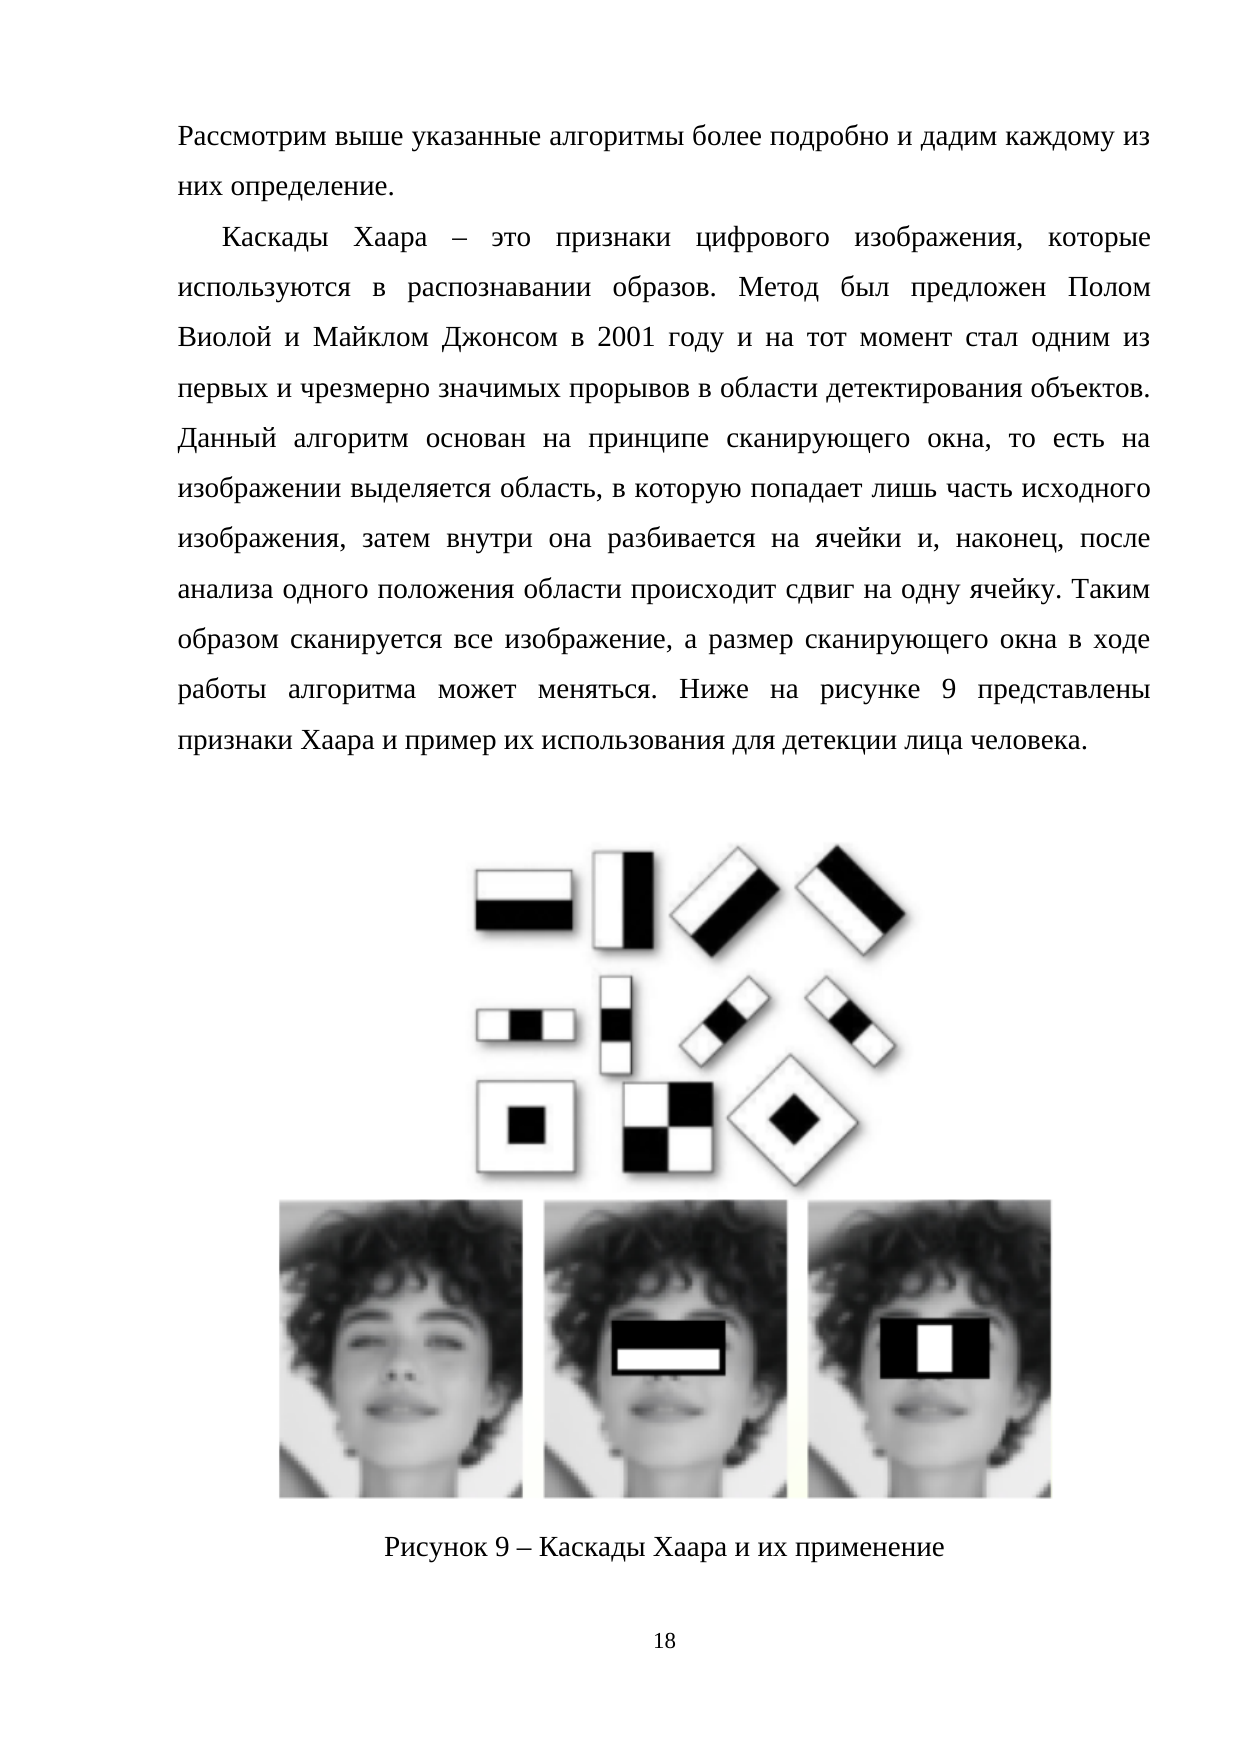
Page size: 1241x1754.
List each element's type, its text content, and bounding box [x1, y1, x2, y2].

picture [259, 822, 1070, 1515]
text Рисунок 9 – Каскады Хаара и их применение [177, 1529, 1152, 1562]
text Рассмотрим выше указанные алгоритмы более подробно и дадим каждому из них определение. [177, 118, 1152, 202]
text Каскады Хаара – это признаки цифрового изображения, которые используются в распознавании образов. Метод был предложен Полом Виолой и Майклом Джонсом в 2001 году и на тот момент стал одним из первых и чрезмерно значимых прорывов в области детектирования объектов. Данный алгоритм основан на принципе сканирующего окна, то есть на изображении выделяется область, в которую попадает лишь часть исходного изображения, затем внутри она разбивается на ячейки и, наконец, после анализа одного положения области происходит сдвиг на одну ячейку. Таким образом сканируется все изображение, а размер сканирующего окна в ходе работы алгоритма может меняться. Ниже на рисунке 9 представлены признаки Хаара и пример их использования для детекции лица человека. [177, 219, 1152, 755]
